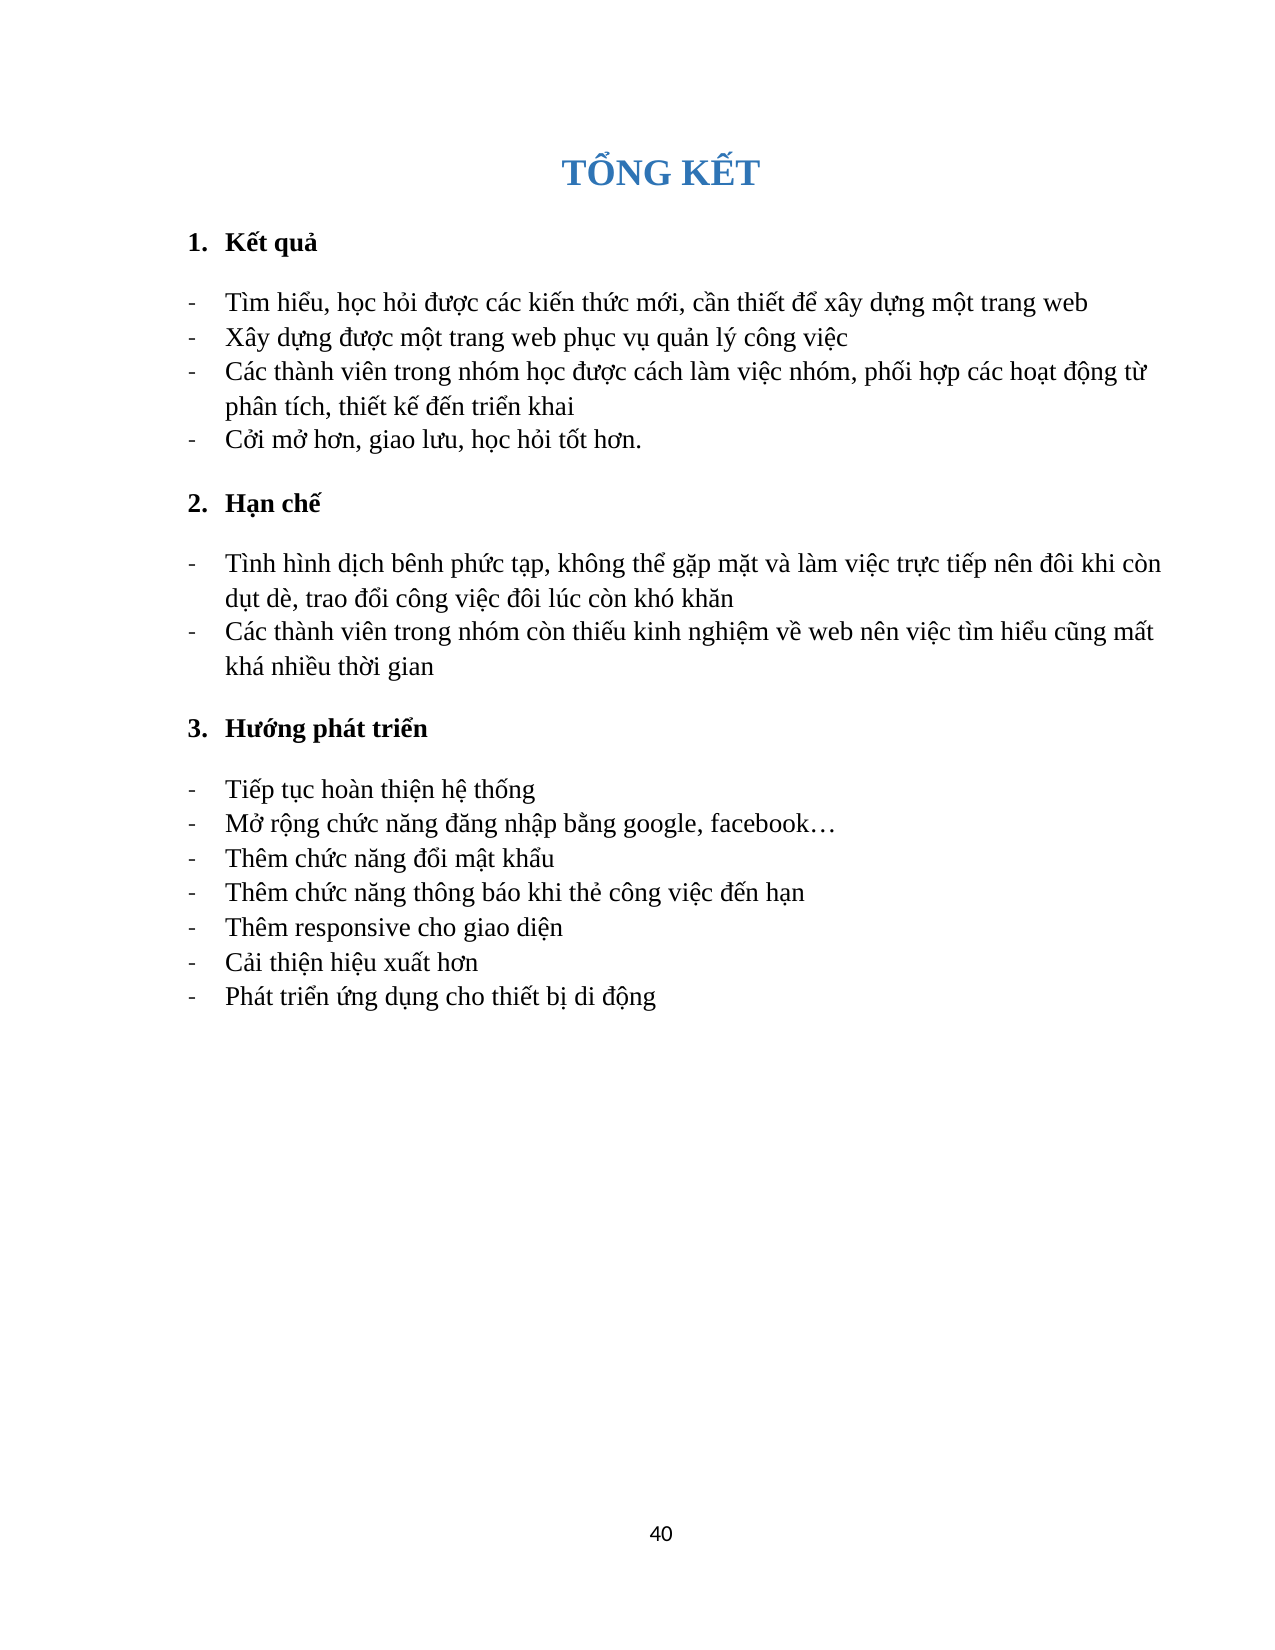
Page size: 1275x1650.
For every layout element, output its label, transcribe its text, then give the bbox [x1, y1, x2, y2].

list Mở rộng chức năng đăng nhập bằng google, facebook… [187, 807, 1172, 839]
list Các thành viên trong nhóm học được cách làm việc nhóm, phối hợp các hoạt động từ phân tích, thiết kế đến triển khai [187, 355, 1172, 421]
list Tiếp tục hoàn thiện hệ thống [187, 773, 1172, 805]
subtitle Kết quả [187, 226, 1172, 257]
list Cải thiện hiệu xuất hơn [187, 946, 1172, 978]
subtitle TỔNG KẾT [150, 150, 1172, 193]
list Phát triển ứng dụng cho thiết bị di động [187, 980, 1172, 1012]
list Các thành viên trong nhóm còn thiếu kinh nghiệm về web nên việc tìm hiểu cũng mất khá nhiều thời gian [187, 615, 1172, 681]
subtitle Hướng phát triển [187, 712, 1172, 744]
list Thêm chức năng thông báo khi thẻ công việc đến hạn [187, 877, 1172, 909]
list Thêm chức năng đổi mật khẩu [187, 842, 1172, 874]
list Tình hình dịch bênh phức tạp, không thể gặp mặt và làm việc trực tiếp nên đôi khi còn dụt dè, trao đổi công việc đôi lúc còn khó khăn [187, 547, 1172, 613]
list Thêm responsive cho giao diện [187, 911, 1172, 943]
list Cởi mở hơn, giao lưu, học hỏi tốt hơn. [187, 423, 1172, 455]
subtitle Hạn chế [187, 487, 1172, 518]
list Tìm hiểu, học hỏi được các kiến thức mới, cần thiết để xây dựng một trang web [187, 286, 1172, 318]
list Xây dựng được một trang web phục vụ quản lý công việc [187, 321, 1172, 353]
